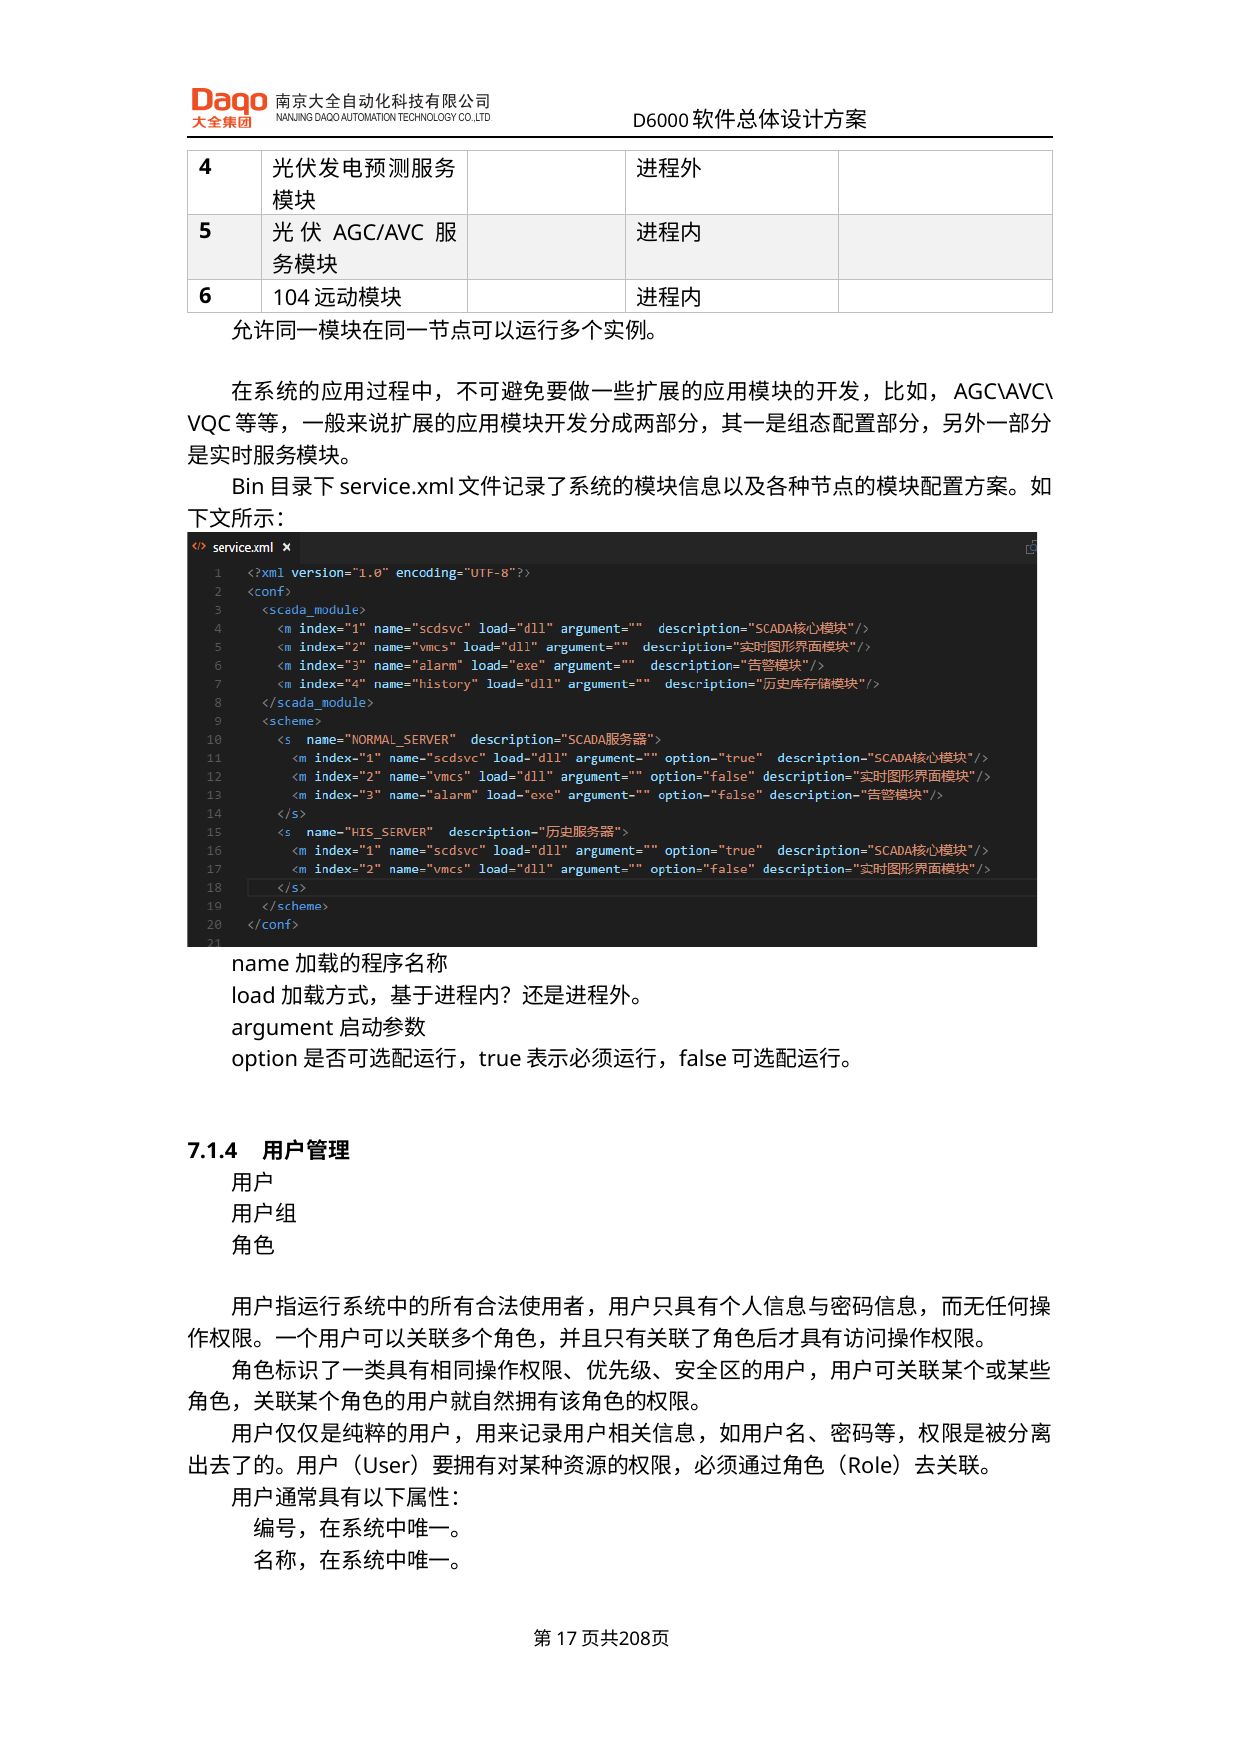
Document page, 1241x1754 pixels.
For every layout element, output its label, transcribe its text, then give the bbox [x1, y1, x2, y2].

text 用户指运行系统中的所有合法使用者，用户只具有个人信息与密码信息，而无任何操作权限。一个用户可以关联多个角色，并且只有关联了角色后才具有访问操作权限。 [187, 1289, 1053, 1353]
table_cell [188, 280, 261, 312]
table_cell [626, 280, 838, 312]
text option 是否可选配运行，true表示必须运行，false可选配运行。 [187, 1041, 1053, 1073]
text 用户 [187, 1164, 1053, 1196]
text 编号，在系统中唯一。 [187, 1511, 1053, 1543]
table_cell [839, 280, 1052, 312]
text 角色标识了一类具有相同操作权限、优先级、安全区的用户，用户可关联某个或某些角色，关联某个角色的用户就自然拥有该角色的权限。 [187, 1353, 1053, 1416]
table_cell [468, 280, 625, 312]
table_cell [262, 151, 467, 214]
text 用户仅仅是纯粹的用户，用来记录用户相关信息，如用户名、密码等，权限是被分离出去了的。用户（User）要拥有对某种资源的权限，必须通过角色（Role）去关联。 [187, 1416, 1053, 1479]
picture [187, 532, 1038, 947]
text 用户通常具有以下属性： [187, 1479, 1053, 1511]
text 角色 [187, 1228, 1053, 1259]
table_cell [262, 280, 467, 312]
text Bin目录下service.xml文件记录了系统的模块信息以及各种节点的模块配置方案。如下文所示： [187, 469, 1053, 533]
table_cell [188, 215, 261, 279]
text 在系统的应用过程中，不可避免要做一些扩展的应用模块的开发，比如，AGC\AVC\VQC等等，一般来说扩展的应用模块开发分成两部分，其一是组态配置部分，另外一部分是实时服务模块。 [187, 374, 1053, 469]
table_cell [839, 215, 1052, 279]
text load 加载方式，基于进程内？还是进程外。 [187, 978, 1053, 1010]
text argument 启动参数 [187, 1010, 1053, 1041]
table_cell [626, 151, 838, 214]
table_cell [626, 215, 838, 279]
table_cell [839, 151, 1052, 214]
text 允许同一模块在同一节点可以运行多个实例。 [187, 313, 1053, 344]
text name 加载的程序名称 [187, 946, 1053, 978]
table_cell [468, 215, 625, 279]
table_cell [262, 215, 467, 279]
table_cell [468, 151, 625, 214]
picture [187, 88, 492, 128]
text 名称，在系统中唯一。 [187, 1543, 1053, 1574]
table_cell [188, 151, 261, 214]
text 用户组 [187, 1196, 1053, 1228]
subtitle 用户管理 [187, 1133, 1053, 1164]
